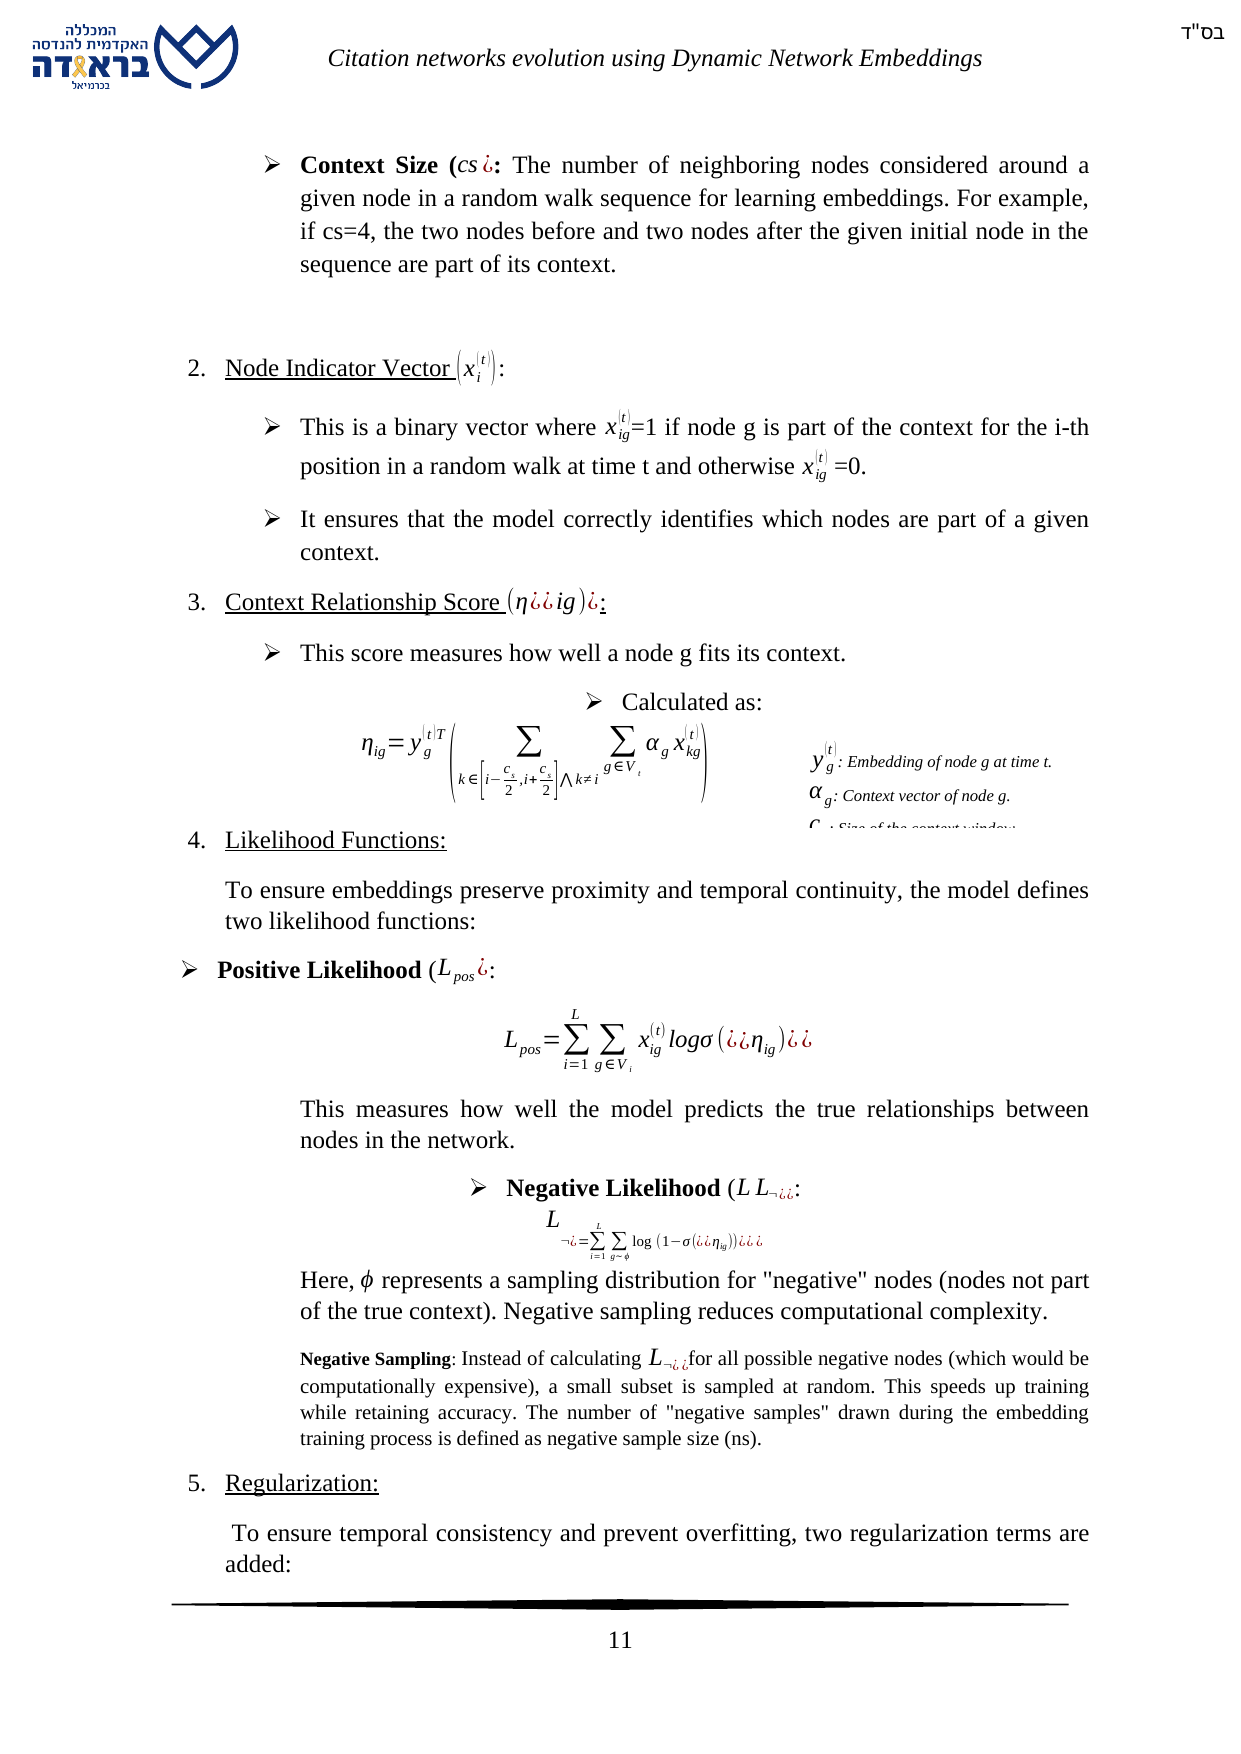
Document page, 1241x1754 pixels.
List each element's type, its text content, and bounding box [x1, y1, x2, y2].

text To ensure embeddings preserve proximity and temporal continuity, the model defines two likelihood functions: [225, 875, 1090, 934]
list Positive Likelihood (: [179, 953, 1090, 985]
list This score measures how well a node g fits its context. [262, 638, 1090, 666]
list Negative Likelihood (: [179, 1173, 1090, 1261]
list Calculated as: [262, 687, 1090, 804]
list Regularization: [187, 1468, 1090, 1497]
text This measures how well the model predicts the true relationships between nodes in the network. [300, 1094, 1090, 1154]
list This is a binary vector where =1 if node g is part of the context for the i-th position in a random walk at time t and otherwise =0. [262, 408, 1090, 483]
list It ensures that the model correctly identifies which nodes are part of a given context. [262, 504, 1090, 566]
picture [22, 18, 248, 93]
list Context Relationship Score : [187, 587, 1090, 617]
list Context Size (: The number of neighboring nodes considered around a given node in a random walk sequence for learning embeddings. For example, if cs=4, the two nodes before and two nodes after the given initial node in the sequence are part of its context. [262, 150, 1090, 278]
list Here, represents a sampling distribution for "negative" nodes (nodes not part of the true context). Negative sampling reduces computational complexity. [300, 1265, 1090, 1325]
list Node Indicator Vector [187, 348, 1090, 387]
text Negative Sampling: Instead of calculating for all possible negative nodes (which would be computationally expensive), a small subset is sampled at random. This speeds up training while retaining accuracy. The number of "negative samples" drawn during the embedding training process is defined as negative sample size (ns). [300, 1344, 1090, 1450]
list To ensure temporal consistency and prevent overfitting, two regularization terms are added: [225, 1518, 1090, 1578]
list Likelihood Functions: [187, 825, 1090, 854]
